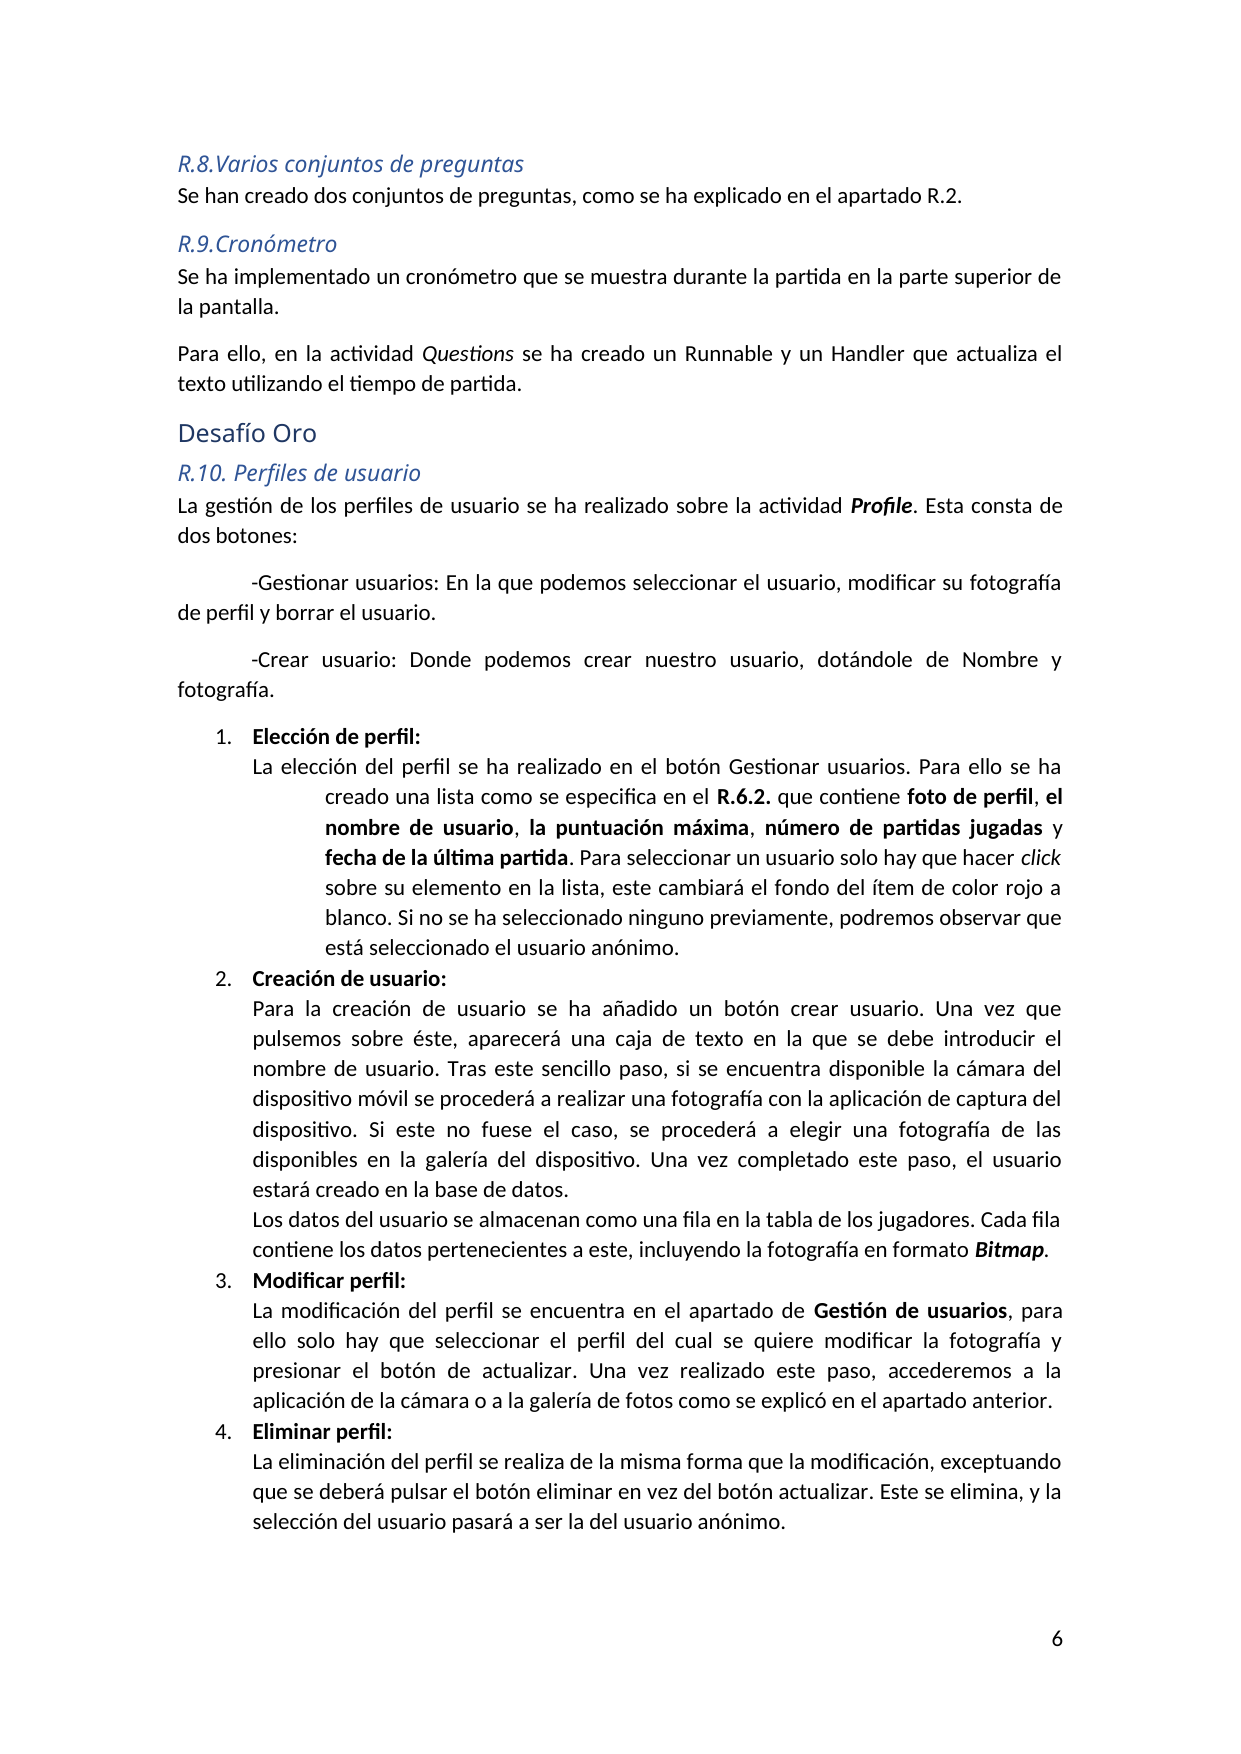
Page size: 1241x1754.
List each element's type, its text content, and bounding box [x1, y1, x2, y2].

list Modificar perfil: [215, 1266, 1063, 1294]
text La gestión de los perfiles de usuario se ha realizado sobre la actividad Profile. Esta consta de dos botones: [177, 491, 1063, 549]
list La eliminación del perfil se realiza de la misma forma que la modificación, exceptuando que se deberá pulsar el botón eliminar en vez del botón actualizar. Este se elimina, y la selección del usuario pasará a ser la del usuario anónimo. [252, 1447, 1063, 1536]
text Se han creado dos conjuntos de preguntas, como se ha explicado en el apartado R.2. [177, 181, 1063, 209]
subtitle Desafío Oro [177, 416, 1063, 450]
list La modificación del perfil se encuentra en el apartado de Gestión de usuarios, para ello solo hay que seleccionar el perfil del cual se quiere modificar la fotografía y presionar el botón de actualizar. Una vez realizado este paso, accederemos a la aplicación de la cámara o a la galería de fotos como se explicó en el apartado anterior. [252, 1296, 1063, 1415]
text Para ello, en la actividad Questions se ha creado un Runnable y un Handler que actualiza el texto utilizando el tiempo de partida. [177, 339, 1063, 397]
text -Gestionar usuarios: En la que podemos seleccionar el usuario, modificar su fotografía de perfil y borrar el usuario. [177, 568, 1063, 626]
subtitle R.9.Cronómetro [177, 228, 1063, 259]
text -Crear usuario: Donde podemos crear nuestro usuario, dotándole de Nombre y fotografía. [177, 645, 1063, 703]
text Se ha implementado un cronómetro que se muestra durante la partida en la parte superior de la pantalla. [177, 262, 1063, 320]
subtitle R.8.Varios conjuntos de preguntas [177, 148, 1063, 179]
list Eliminar perfil: [215, 1417, 1063, 1445]
list Los datos del usuario se almacenan como una fila en la tabla de los jugadores. Cada fila contiene los datos pertenecientes a este, incluyendo la fotografía en formato Bitmap. [252, 1205, 1063, 1264]
list Elección de perfil: [215, 722, 1063, 750]
subtitle R.10. Perfiles de usuario [177, 457, 1063, 488]
list Para la creación de usuario se ha añadido un botón crear usuario. Una vez que pulsemos sobre éste, aparecerá una caja de texto en la que se debe introducir el nombre de usuario. Tras este sencillo paso, si se encuentra disponible la cámara del dispositivo móvil se procederá a realizar una fotografía con la aplicación de captura del dispositivo. Si este no fuese el caso, se procederá a elegir una fotografía de las disponibles en la galería del dispositivo. Una vez completado este paso, el usuario estará creado en la base de datos. [252, 994, 1063, 1203]
list Creación de usuario: [215, 964, 1063, 992]
list La elección del perfil se ha realizado en el botón Gestionar usuarios. Para ello se ha creado una lista como se especifica en el R.6.2. que contiene foto de perfil, el nombre de usuario, la puntuación máxima, número de partidas jugadas y fecha de la última partida. Para seleccionar un usuario solo hay que hacer click sobre su elemento en la lista, este cambiará el fondo del ítem de color rojo a blanco. Si no se ha seleccionado ninguno previamente, podremos observar que está seleccionado el usuario anónimo. [252, 752, 1063, 962]
